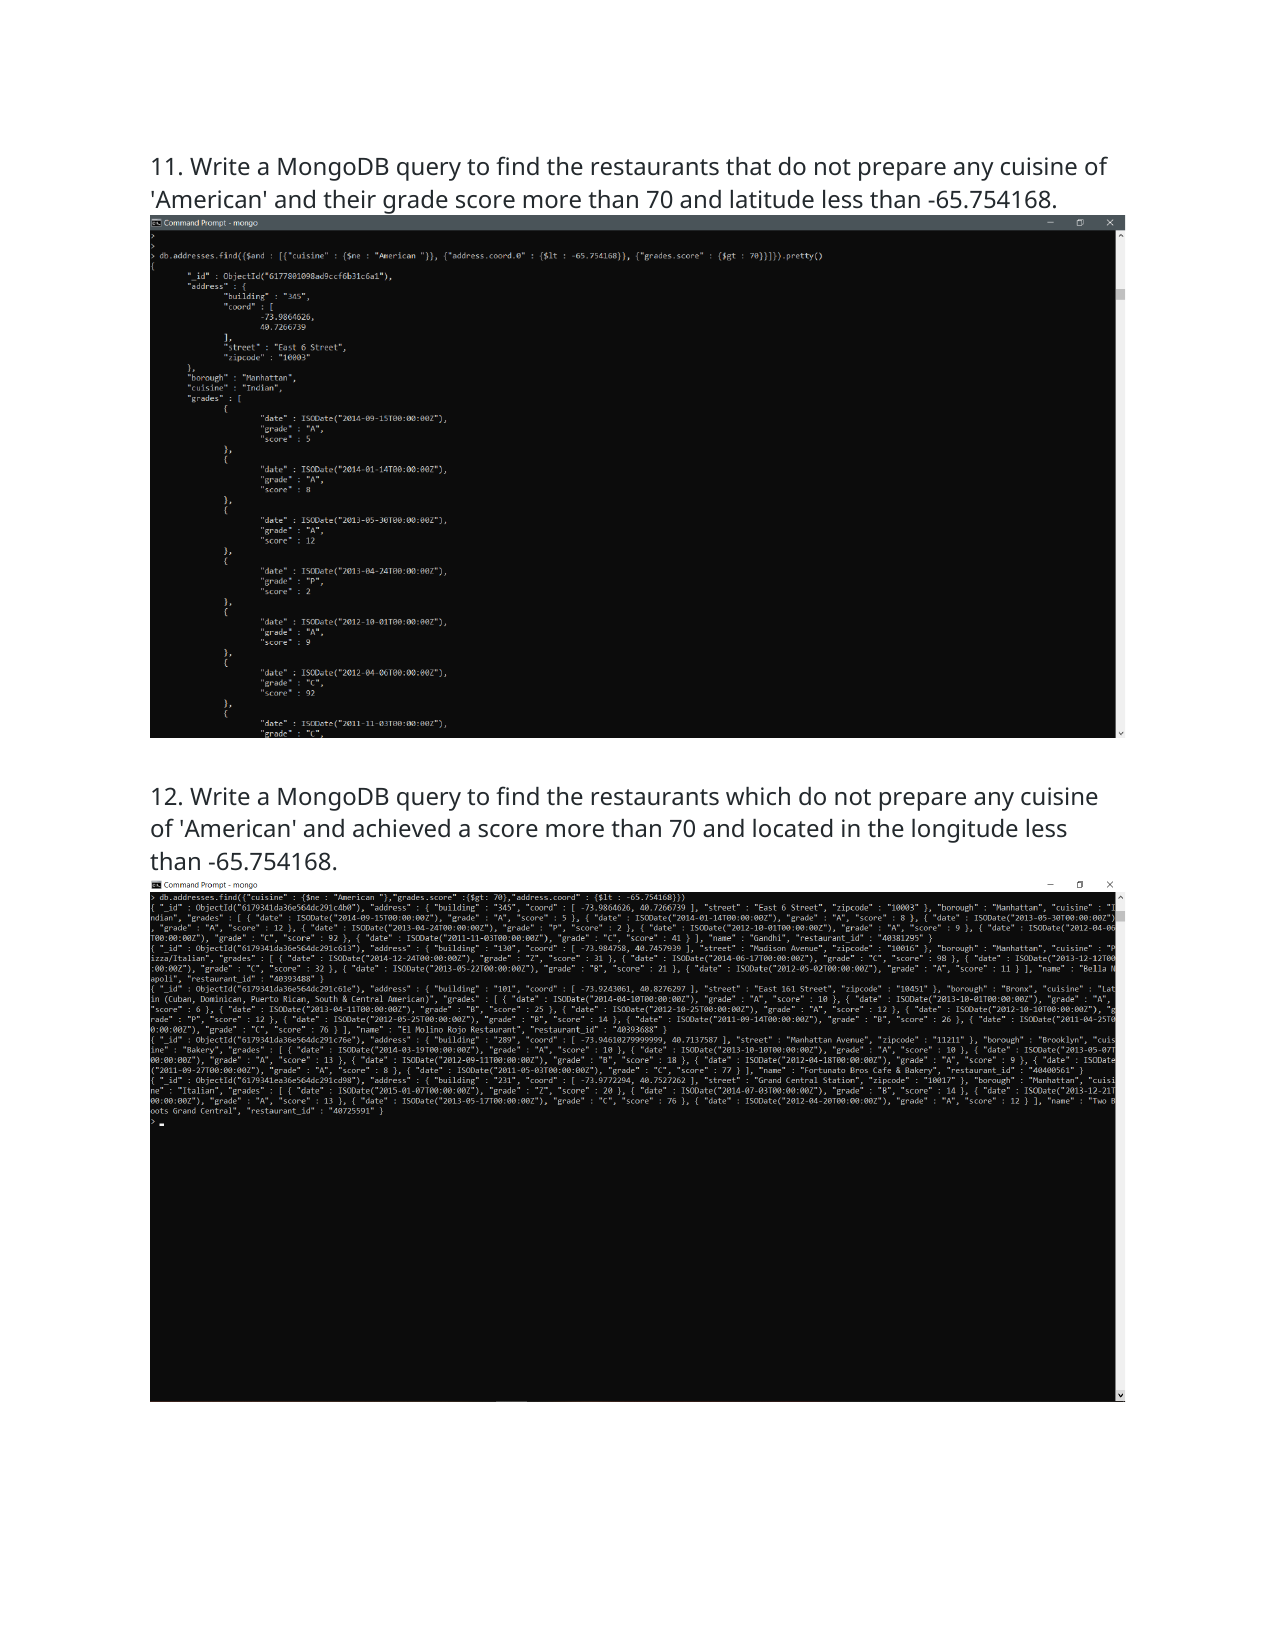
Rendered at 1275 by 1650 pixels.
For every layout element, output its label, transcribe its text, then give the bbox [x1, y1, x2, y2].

picture [150, 877, 1125, 1402]
text 12. Write a MongoDB query to find the restaurants which do not prepare any cuisine of 'American' and achieved a score more than 70 and located in the longitude less than -65.754168. [150, 779, 1125, 877]
picture [150, 215, 1125, 738]
text 11. Write a MongoDB query to find the restaurants that do not prepare any cuisine of 'American' and their grade score more than 70 and latitude less than -65.754168. [150, 150, 1125, 215]
